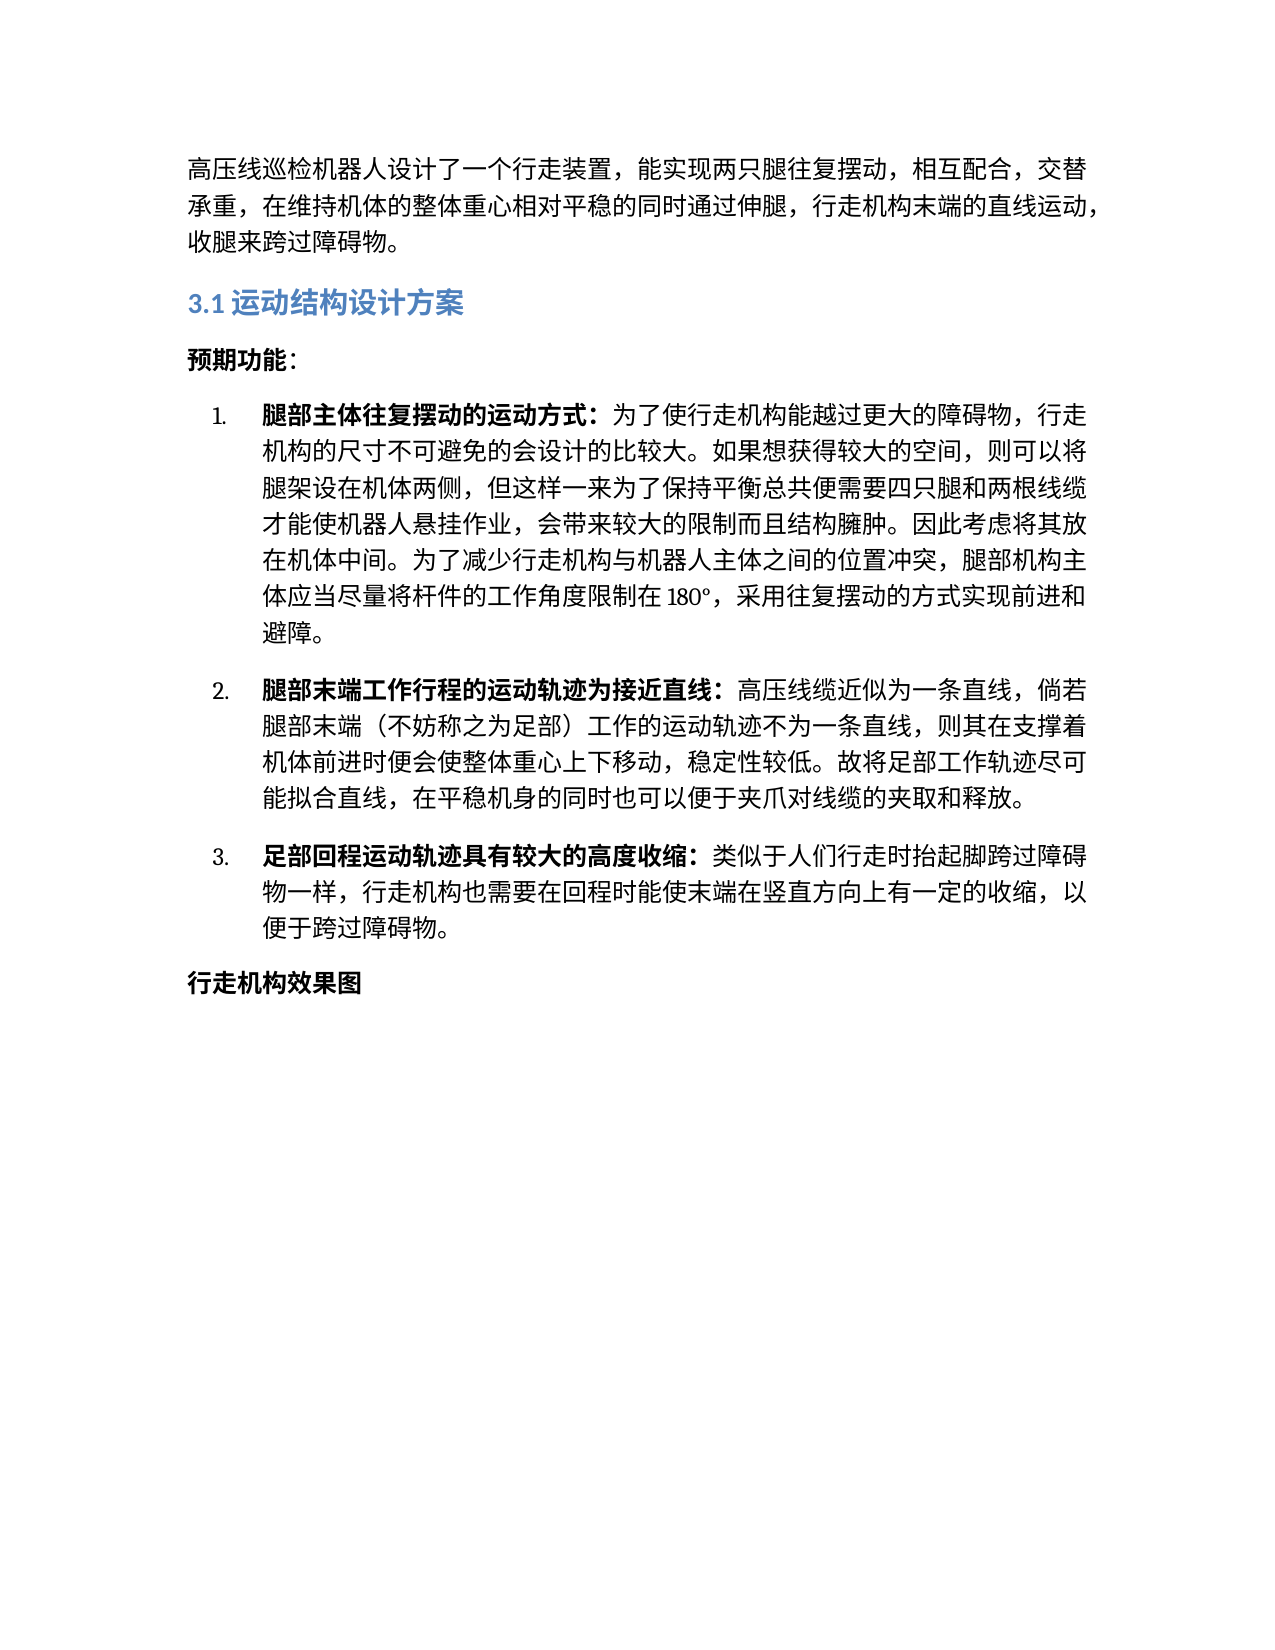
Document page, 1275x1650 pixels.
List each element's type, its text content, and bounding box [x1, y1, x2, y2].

text 行走机构效果图 [187, 966, 1087, 1000]
list 足部回程运动轨迹具有较大的高度收缩：类似于人们行走时抬起脚跨过障碍物一样，行走机构也需要在回程时能使末端在竖直方向上有一定的收缩，以便于跨过障碍物。 [212, 836, 1087, 945]
subtitle 3.1 运动结构设计方案 [187, 279, 1087, 322]
text 预期功能： [187, 341, 1087, 377]
list 腿部末端工作行程的运动轨迹为接近直线：高压线缆近似为一条直线，倘若腿部末端（不妨称之为足部）工作的运动轨迹不为一条直线，则其在支撑着机体前进时便会使整体重心上下移动，稳定性较低。故将足部工作轨迹尽可能拟合直线，在平稳机身的同时也可以便于夹爪对线缆的夹取和释放。 [212, 670, 1087, 815]
list 腿部主体往复摆动的运动方式：为了使行走机构能越过更大的障碍物，行走机构的尺寸不可避免的会设计的比较大。如果想获得较大的空间，则可以将腿架设在机体两侧，但这样一来为了保持平衡总共便需要四只腿和两根线缆才能使机器人悬挂作业，会带来较大的限制而且结构臃肿。因此考虑将其放在机体中间。为了减少行走机构与机器人主体之间的位置冲突，腿部机构主体应当尽量将杆件的工作角度限制在180°，采用往复摆动的方式实现前进和避障。 [212, 396, 1087, 649]
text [187, 150, 1087, 259]
